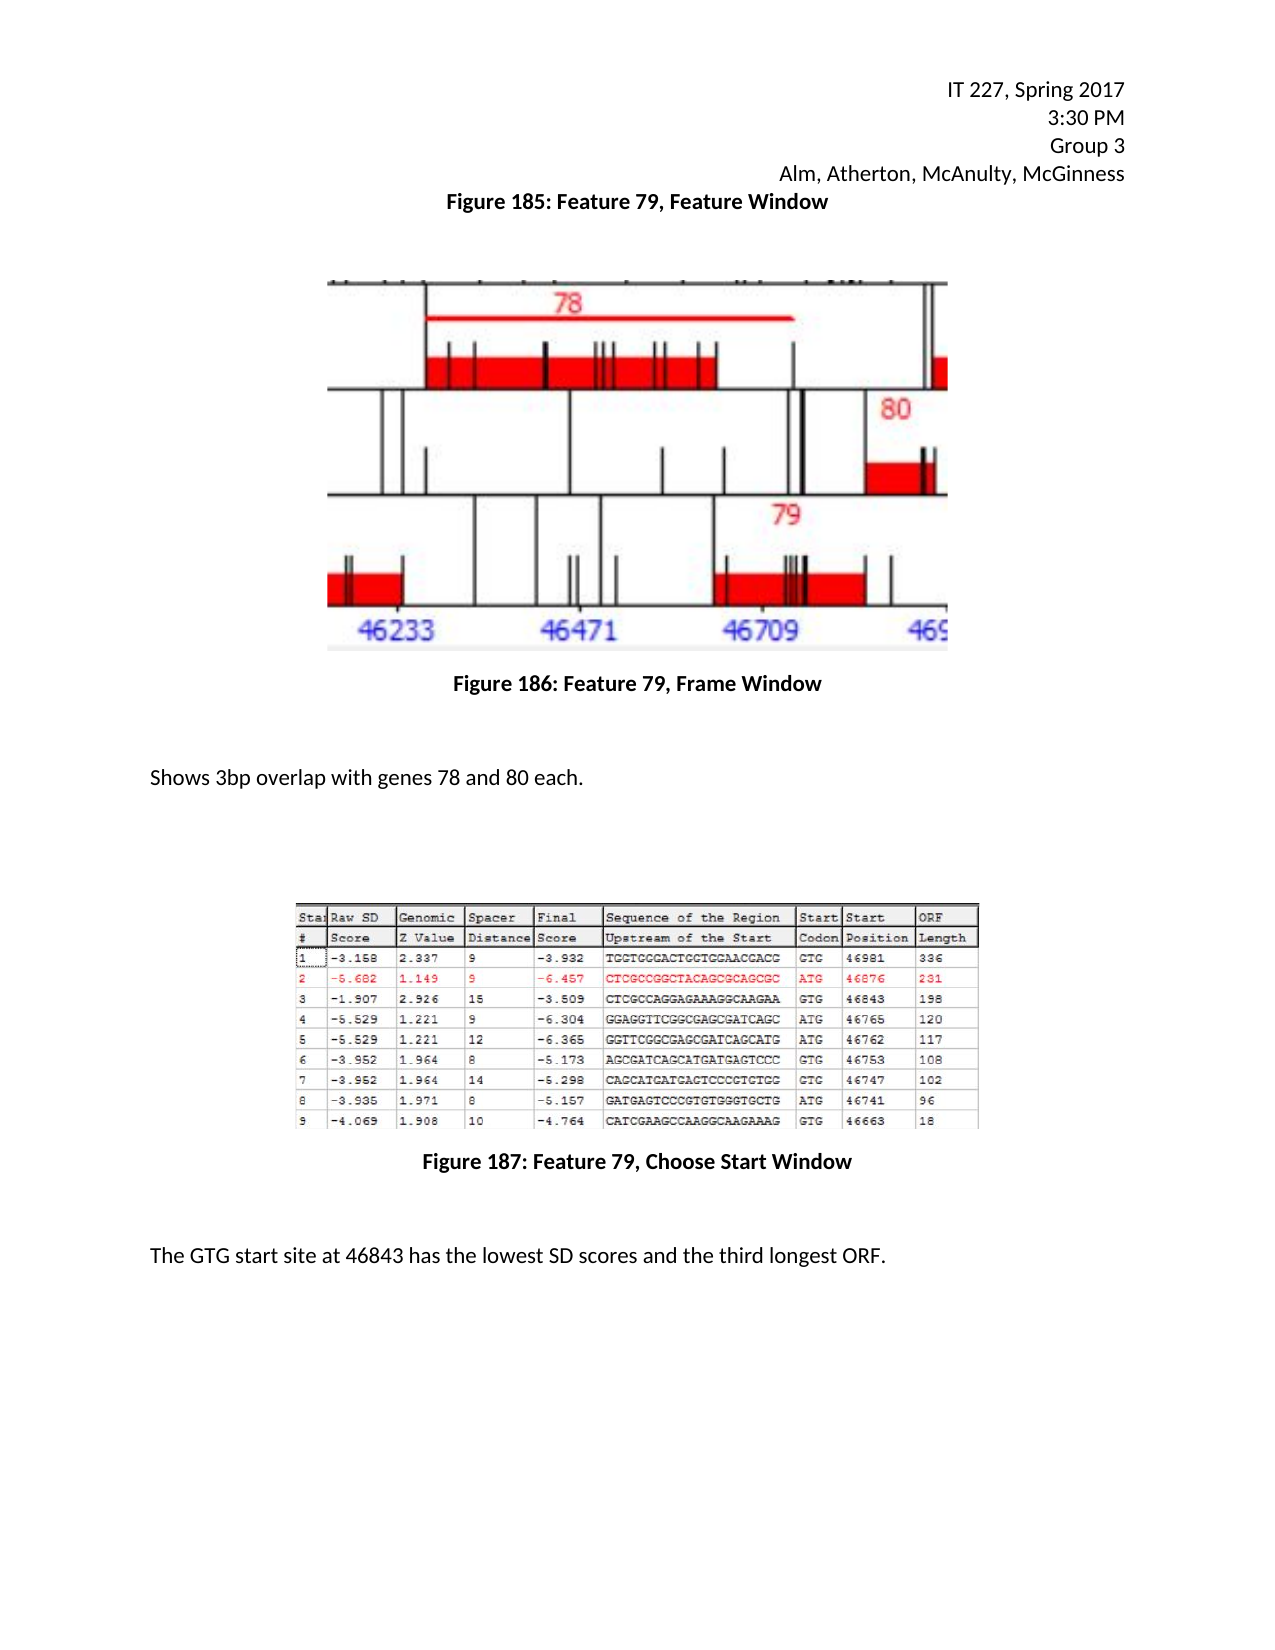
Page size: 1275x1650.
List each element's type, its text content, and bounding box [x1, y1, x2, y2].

text The GTG start site at 46843 has the lowest SD scores and the third longest ORF. [150, 1241, 1125, 1269]
picture [295, 903, 980, 1129]
picture [327, 280, 948, 651]
text Shows 3bp overlap with genes 78 and 80 each. [150, 763, 1125, 791]
text Figure 185: Feature 79, Feature Window [150, 187, 1125, 215]
text Figure 186: Feature 79, Frame Window [150, 669, 1125, 697]
text Figure 187: Feature 79, Choose Start Window [150, 1147, 1125, 1175]
